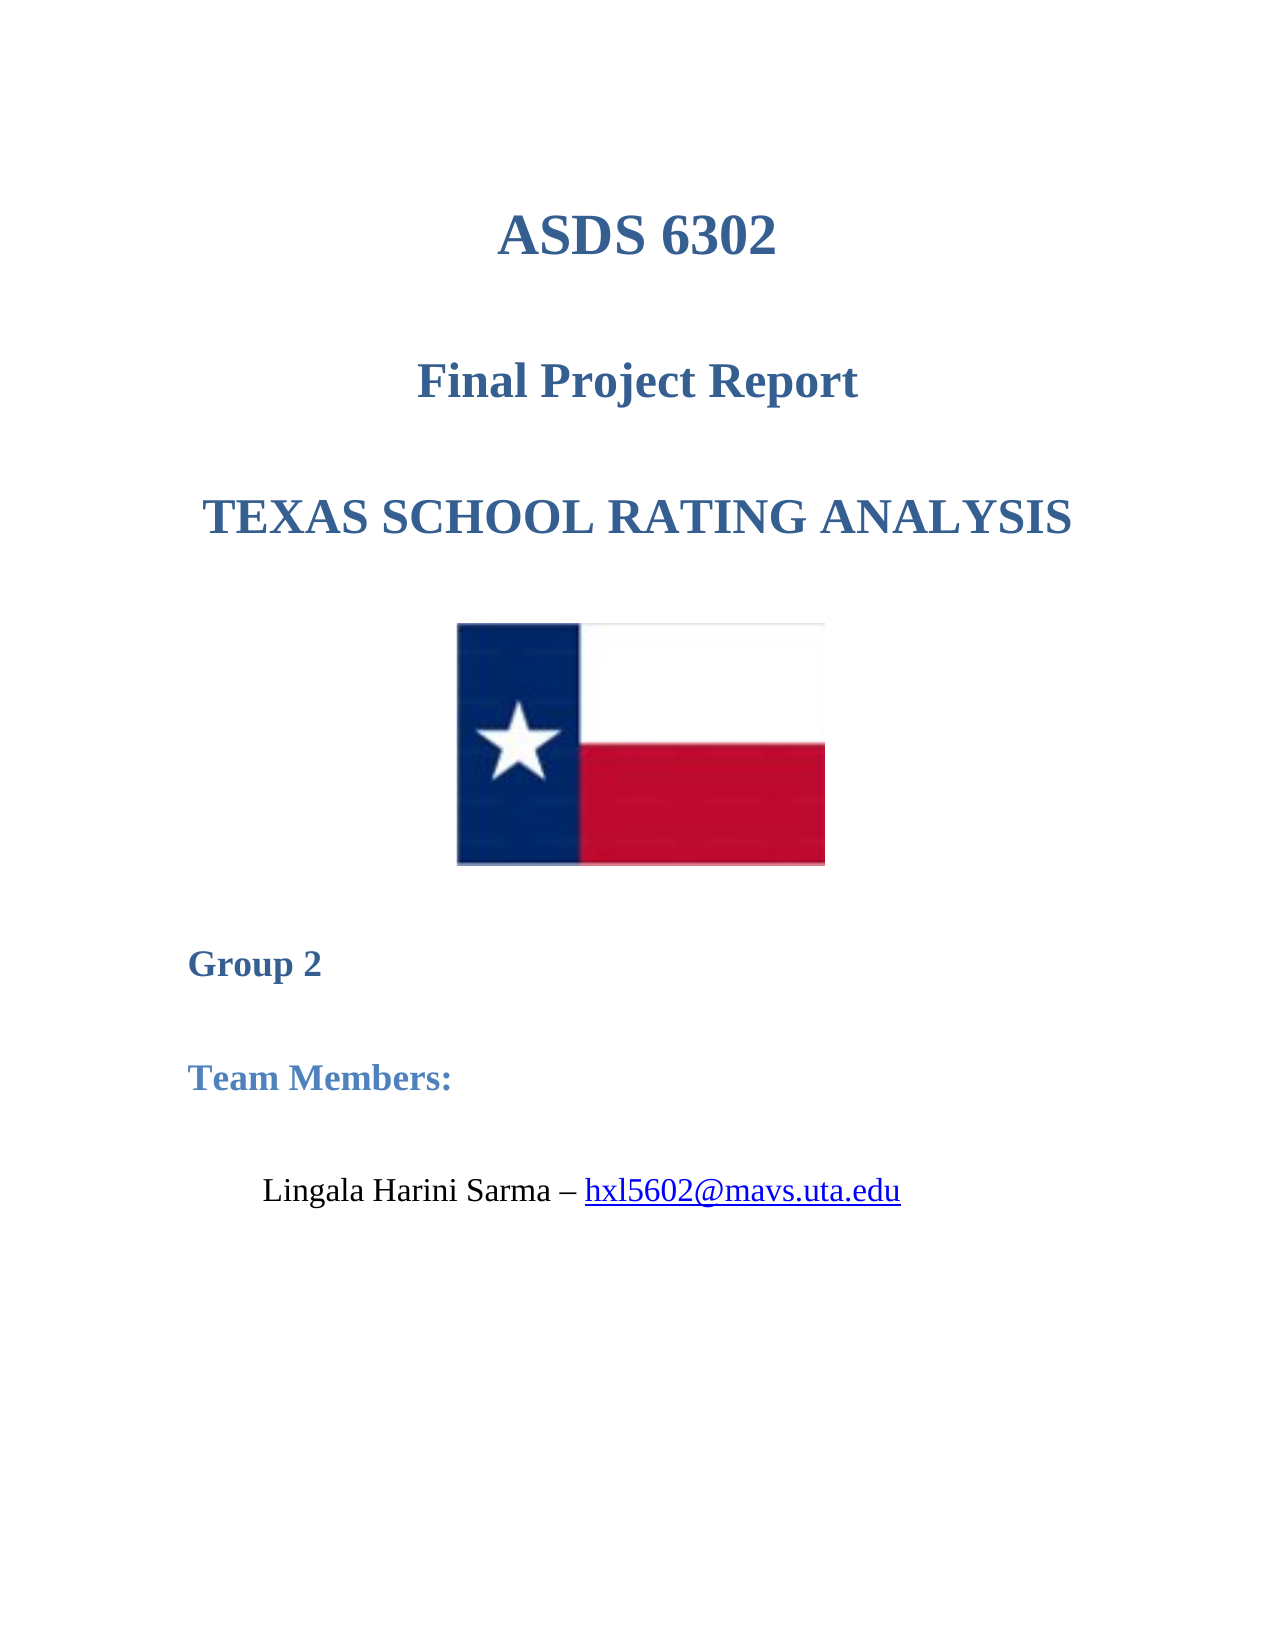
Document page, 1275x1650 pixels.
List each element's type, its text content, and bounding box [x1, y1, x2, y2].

picture [456, 623, 825, 866]
subtitle Group 2 [187, 941, 1087, 984]
text Team Members: [187, 1056, 1087, 1099]
subtitle Final Project Report [187, 351, 1087, 408]
subtitle ASDS 6302 [187, 200, 1087, 267]
subtitle TEXAS SCHOOL RATING ANALYSIS [187, 487, 1087, 544]
text Lingala Harini Sarma – hxl5602@mavs.uta.edu [262, 1171, 1087, 1209]
